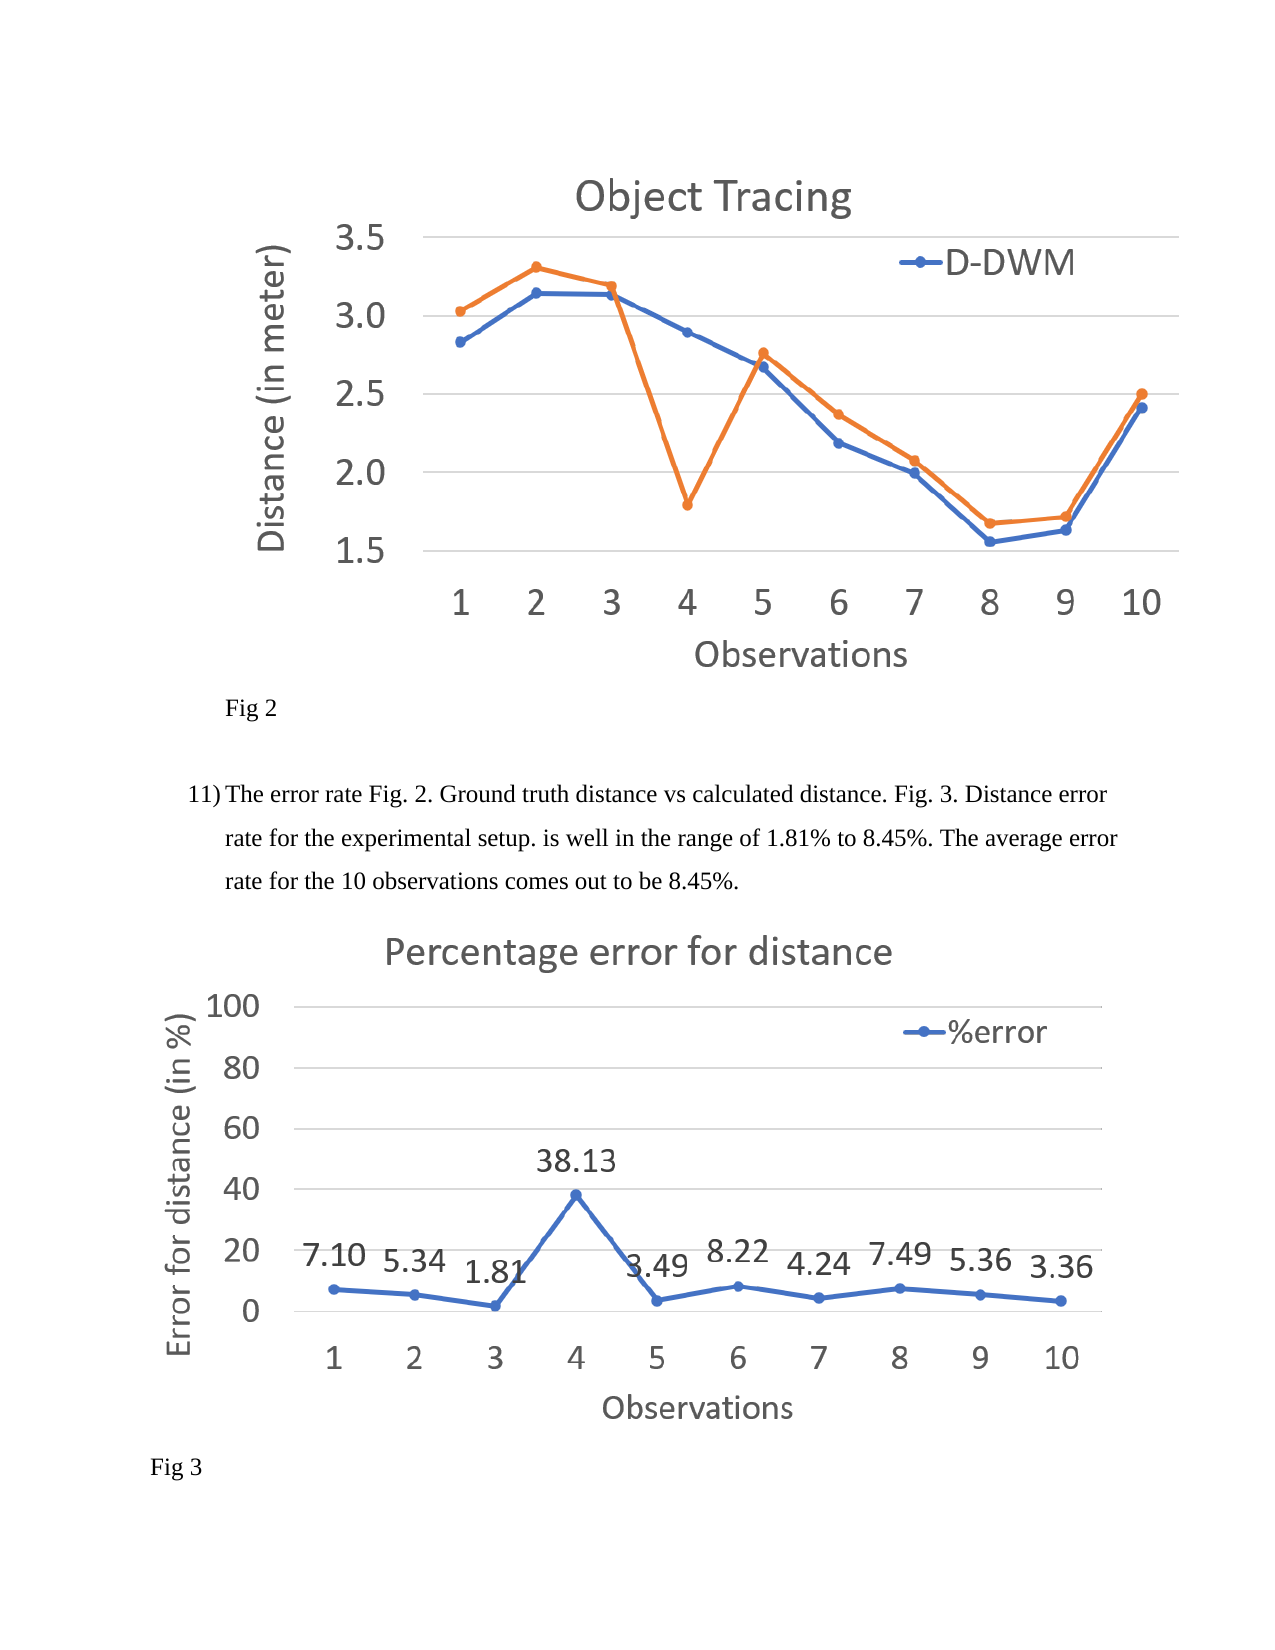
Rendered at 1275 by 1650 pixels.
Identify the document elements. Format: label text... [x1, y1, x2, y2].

text Fig 3 [150, 1452, 1125, 1481]
picture [225, 150, 1200, 679]
list The error rate Fig. 2. Ground truth distance vs calculated distance. Fig. 3. Distance error rate for the experimental setup. is well in the range of 1.81% to 8.45%. The average error rate for the 10 observations comes out to be 8.45%. [187, 779, 1125, 894]
list Fig 2 [225, 693, 1125, 722]
picture [150, 908, 1125, 1438]
